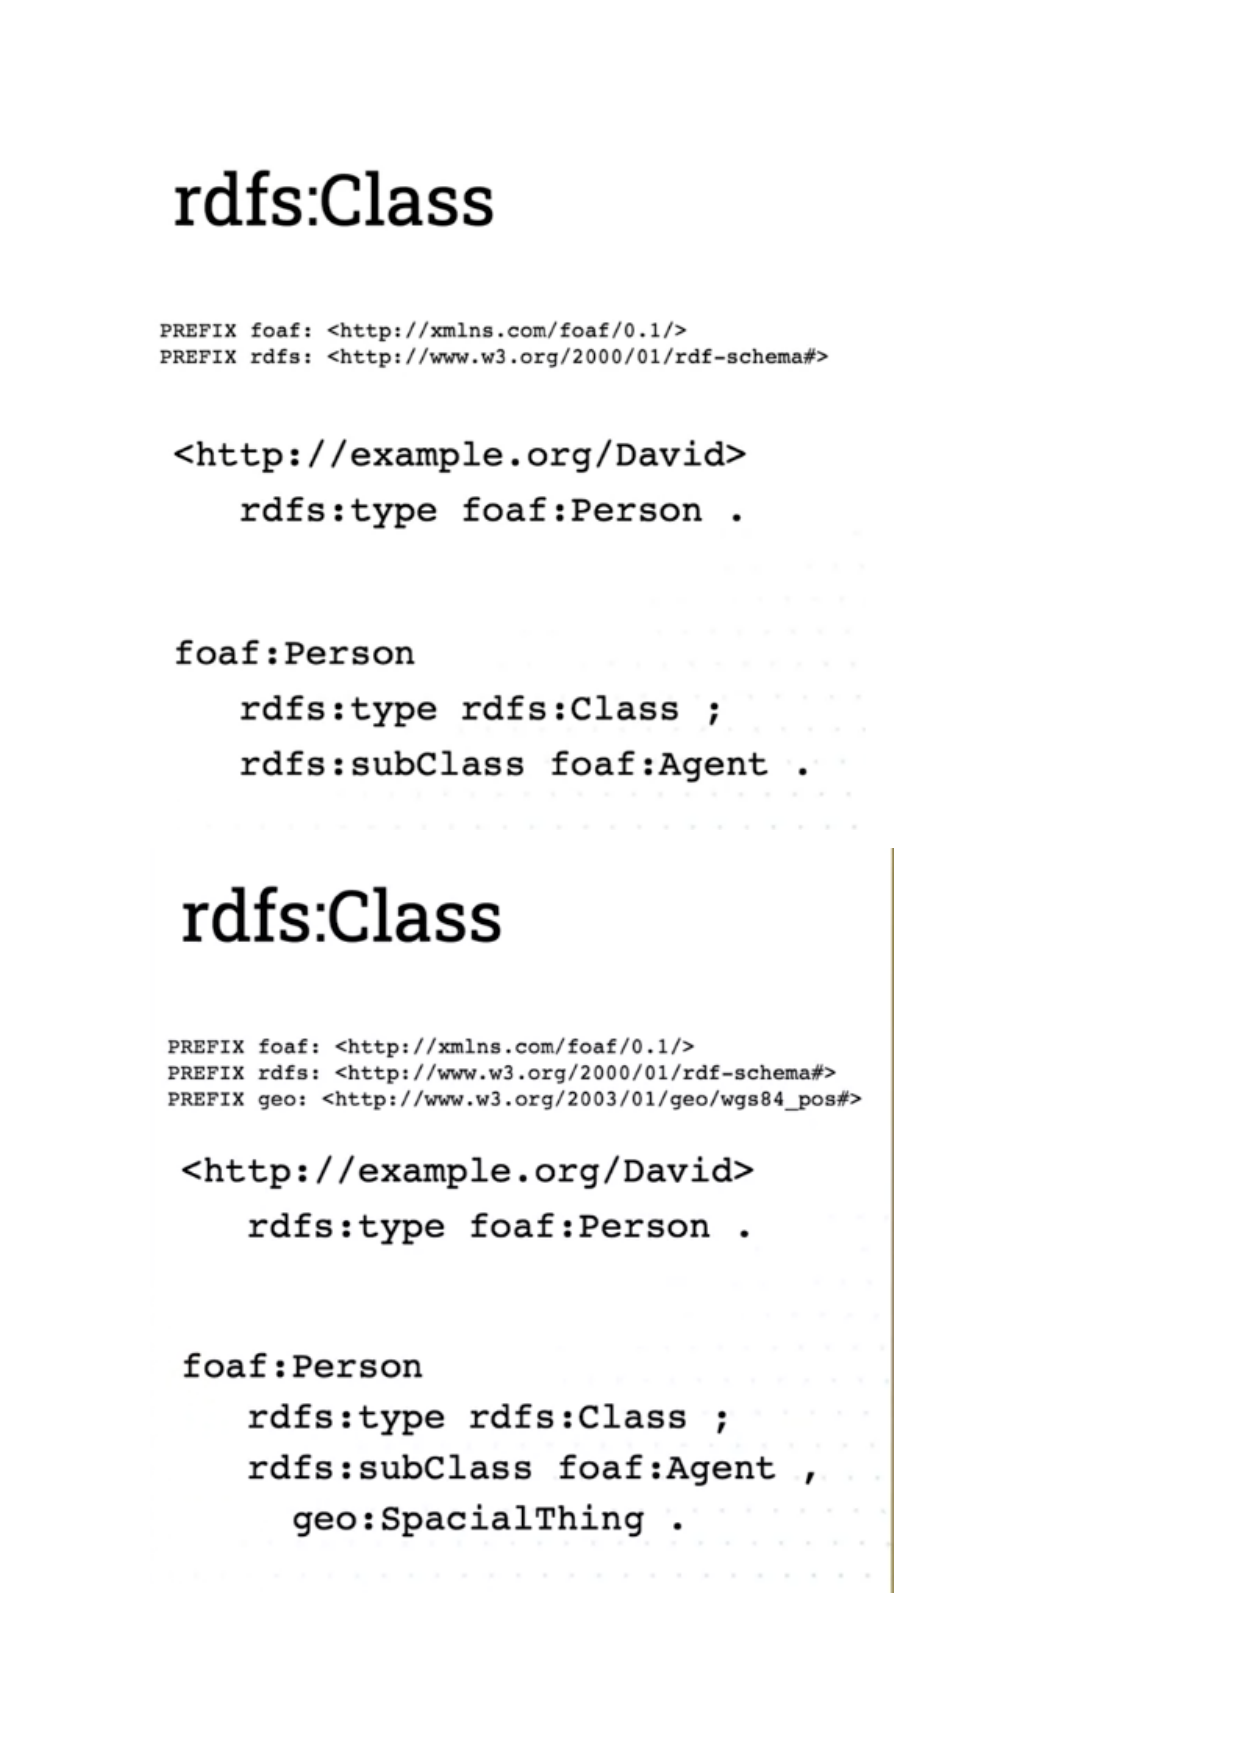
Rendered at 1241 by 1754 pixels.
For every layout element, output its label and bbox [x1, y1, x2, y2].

picture [150, 150, 866, 830]
picture [150, 848, 894, 1593]
